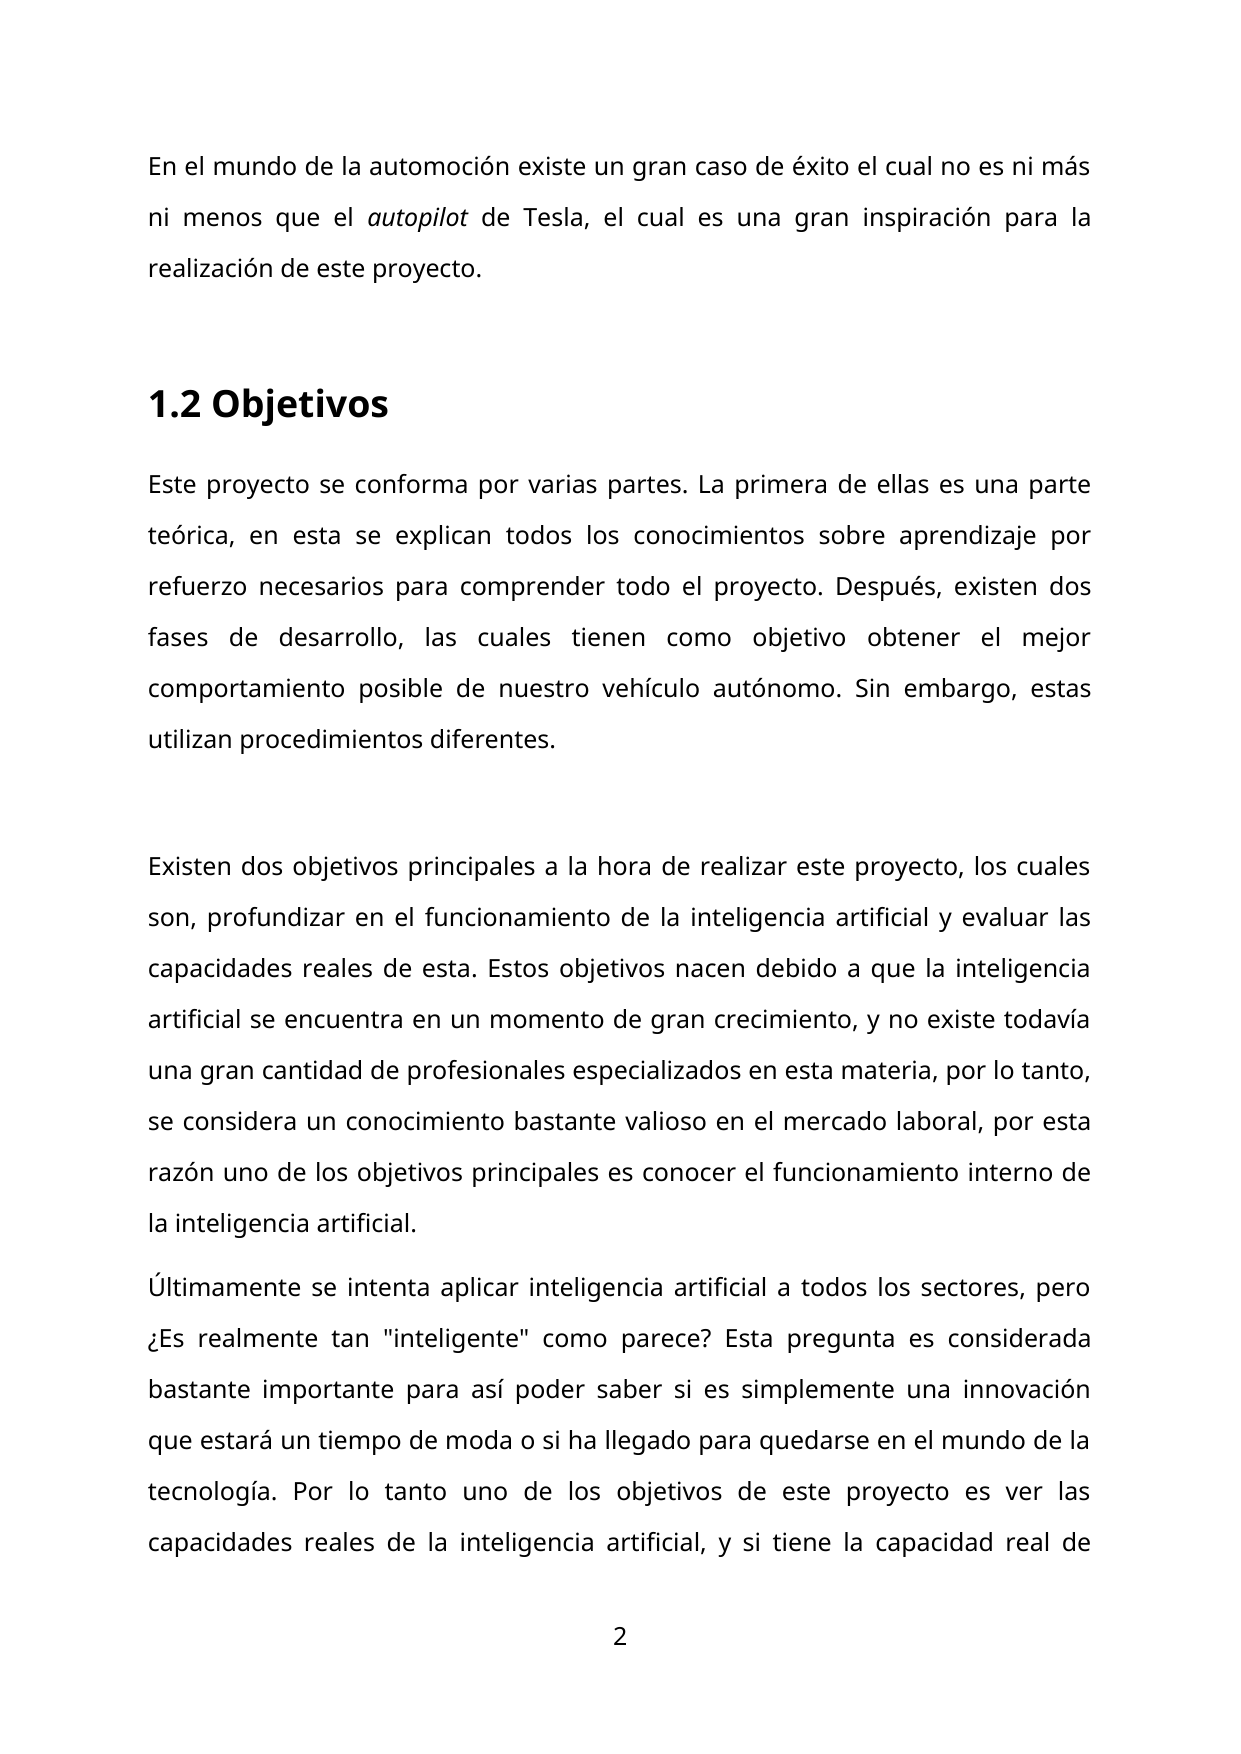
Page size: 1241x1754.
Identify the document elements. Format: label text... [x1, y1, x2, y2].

text Existen dos objetivos principales a la hora de realizar este proyecto, los cuales son, profundizar en el funcionamiento de la inteligencia artificial y evaluar las capacidades reales de esta. Estos objetivos nacen debido a que la inteligencia artificial se encuentra en un momento de gran crecimiento, y no existe todavía una gran cantidad de profesionales especializados en esta materia, por lo tanto, se considera un conocimiento bastante valioso en el mercado laboral, por esta razón uno de los objetivos principales es conocer el funcionamiento interno de la inteligencia artificial. [148, 849, 1092, 1240]
text 1.2 Objetivos [148, 377, 1092, 428]
text En el mundo de la automoción existe un gran caso de éxito el cual no es ni más ni menos que el autopilot de Tesla, el cual es una gran inspiración para la realización de este proyecto. [148, 148, 1092, 284]
text Este proyecto se conforma por varias partes. La primera de ellas es una parte teórica, en esta se explican todos los conocimientos sobre aprendizaje por refuerzo necesarios para comprender todo el proyecto. Después, existen dos fases de desarrollo, las cuales tienen como objetivo obtener el mejor comportamiento posible de nuestro vehículo autónomo. Sin embargo, estas utilizan procedimientos diferentes. [148, 467, 1092, 756]
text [148, 1270, 1092, 1559]
